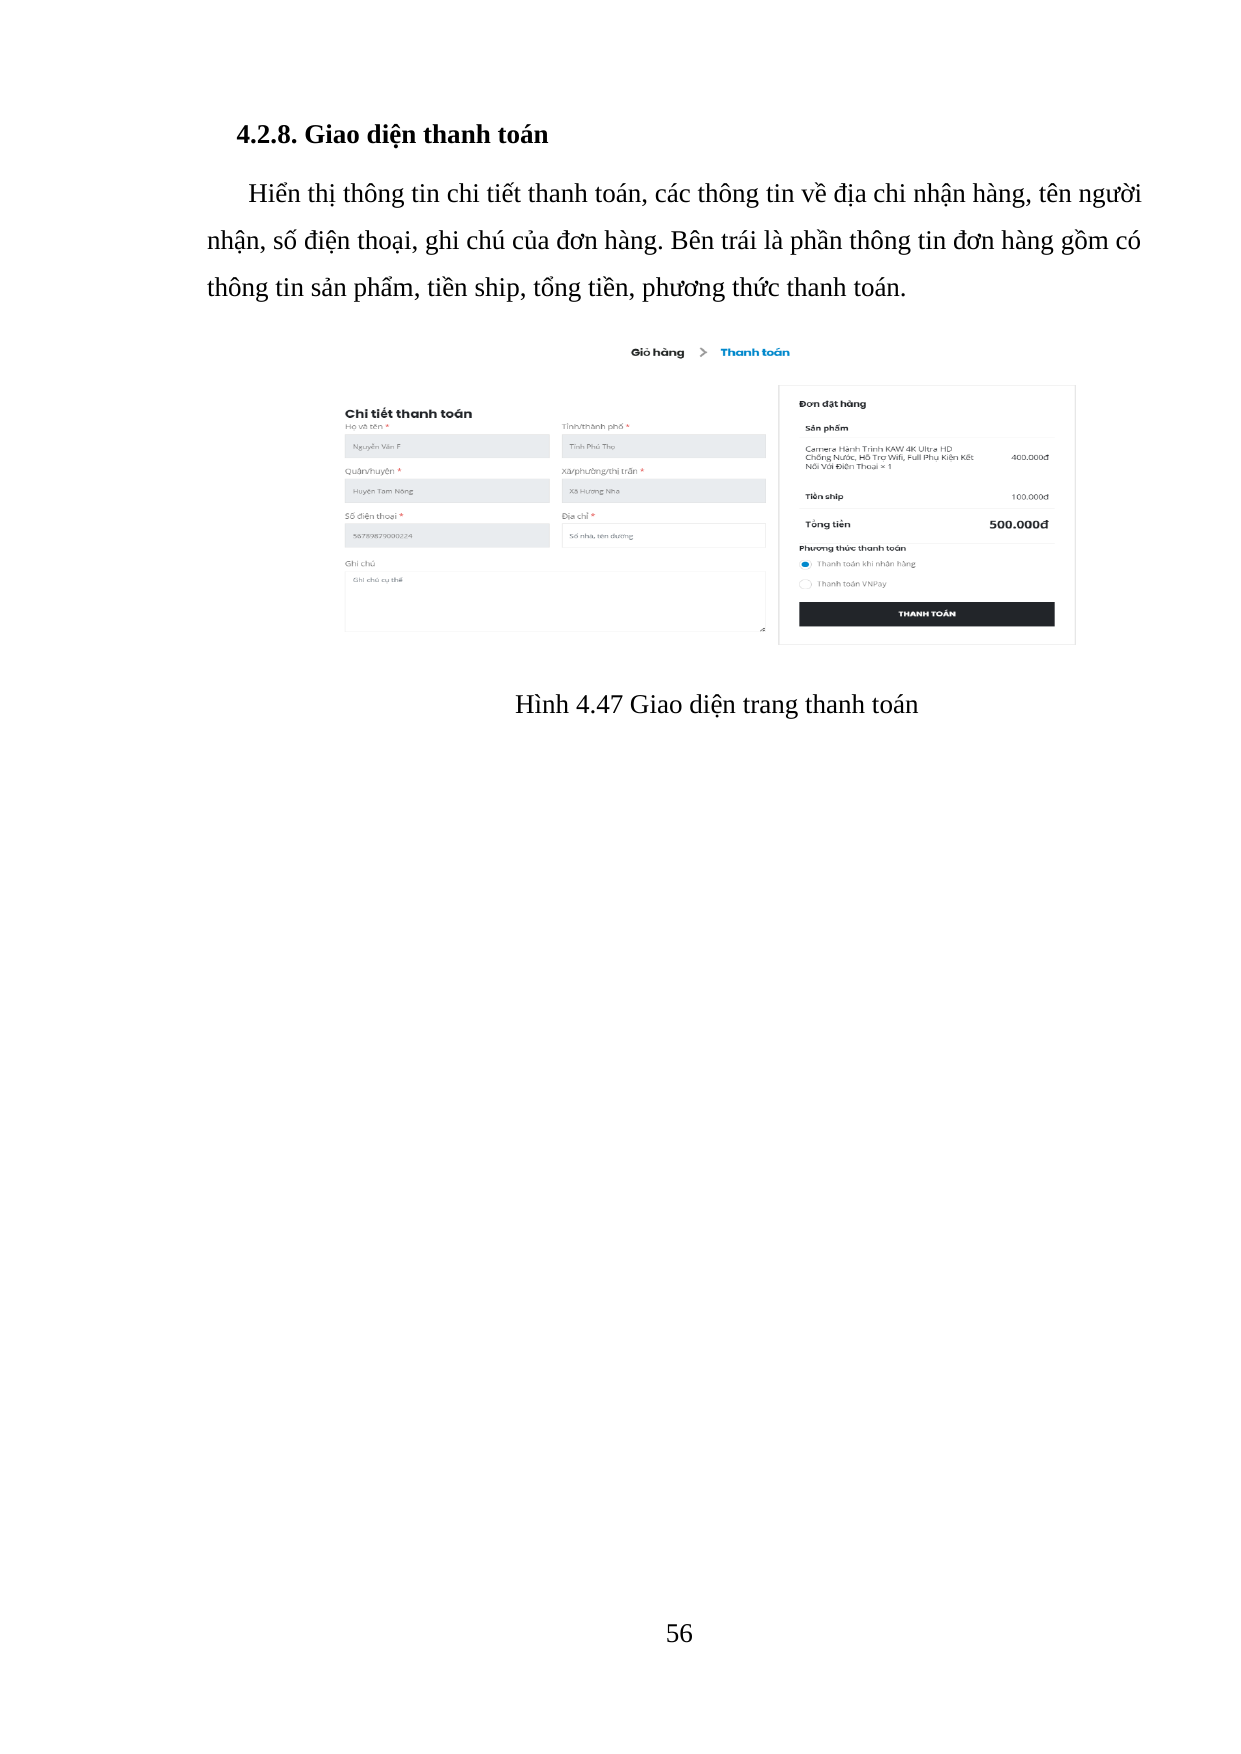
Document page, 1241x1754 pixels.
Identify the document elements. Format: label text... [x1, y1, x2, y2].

text Hiển thị thông tin chi tiết thanh toán, các thông tin về địa chi nhận hàng, tên người nhận, số điện thoại, ghi chú của đơn hàng. Bên trái là phần thông tin đơn hàng gồm có thông tin sản phẩm, tiền ship, tổng tiền, phương thức thanh toán. [207, 177, 1152, 302]
subtitle Giao diện thanh toán [236, 118, 1152, 149]
picture [248, 329, 1162, 660]
